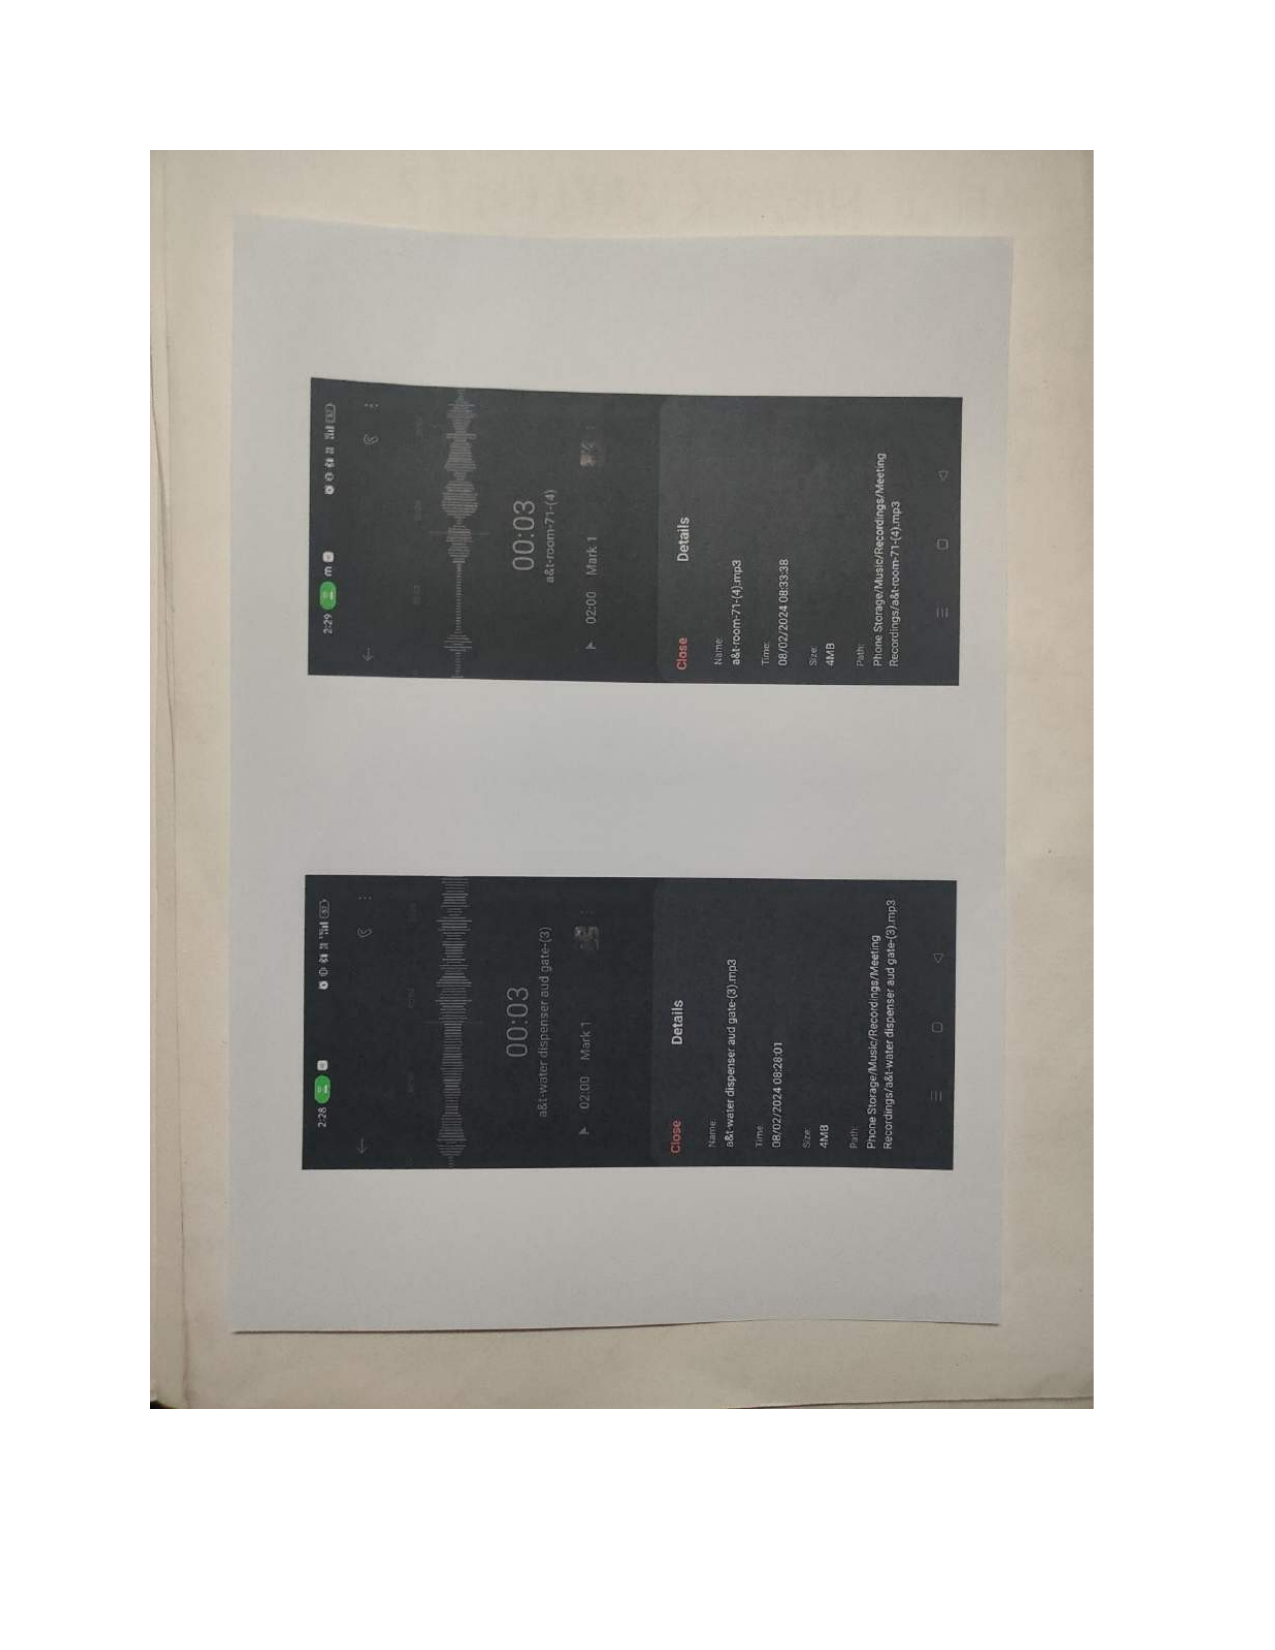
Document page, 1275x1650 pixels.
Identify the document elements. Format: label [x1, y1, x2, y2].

picture [150, 150, 1094, 1409]
